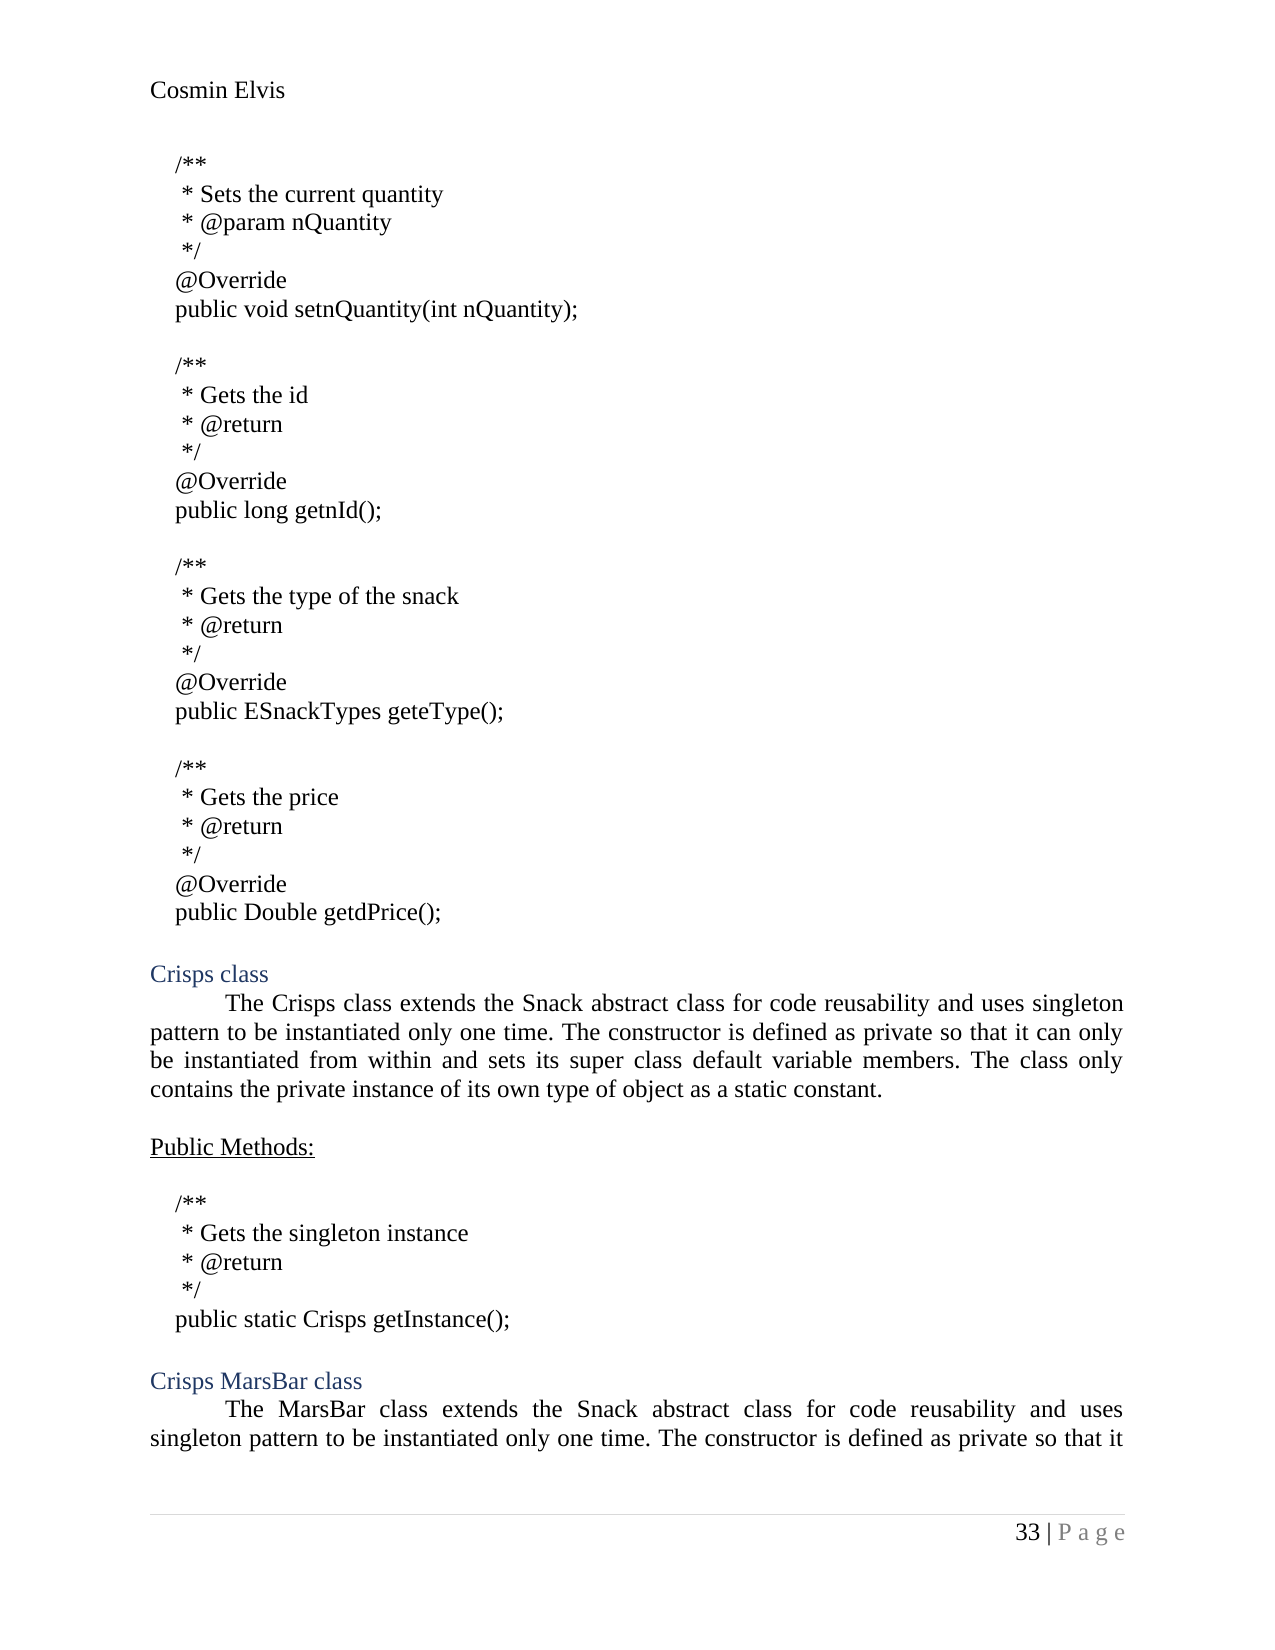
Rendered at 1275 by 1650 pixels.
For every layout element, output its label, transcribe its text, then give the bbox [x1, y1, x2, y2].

text * @return [150, 610, 1125, 639]
text @Override [150, 869, 1125, 897]
text /** [150, 1189, 1125, 1218]
text */ [150, 437, 1125, 466]
text public ESnackTypes geteType(); [150, 696, 1125, 725]
text /** [150, 150, 1125, 179]
text * Gets the type of the snack [150, 581, 1125, 610]
text @Override [150, 265, 1125, 294]
text public long getnId(); [150, 495, 1125, 524]
text The Crisps class extends the Snack abstract class for code reusability and uses singleton pattern to be instantiated only one time. The constructor is defined as private so that it can only be instantiated from within and sets its super class default variable members. The class only contains the private instance of its own type of object as a static constant. [150, 988, 1125, 1103]
subtitle Crisps MarsBar class [150, 1366, 1125, 1394]
text * Sets the current quantity [150, 179, 1125, 207]
text public void setnQuantity(int nQuantity); [150, 294, 1125, 322]
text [150, 1394, 1125, 1452]
text * Gets the price [150, 782, 1125, 811]
text @Override [150, 667, 1125, 696]
text */ [150, 840, 1125, 869]
text * @param nQuantity [150, 207, 1125, 236]
text * Gets the singleton instance [150, 1218, 1125, 1247]
text * @return [150, 1247, 1125, 1275]
text */ [150, 639, 1125, 667]
text * @return [150, 811, 1125, 840]
text */ [150, 236, 1125, 265]
text */ [150, 1275, 1125, 1304]
text /** [150, 552, 1125, 581]
text public Double getdPrice(); [150, 897, 1125, 926]
text public static Crisps getInstance(); [150, 1304, 1125, 1333]
text /** [150, 754, 1125, 782]
text * Gets the id [150, 380, 1125, 409]
text * @return [150, 409, 1125, 437]
subtitle Crisps class [150, 959, 1125, 988]
text @Override [150, 466, 1125, 495]
text Public Methods: [150, 1132, 1125, 1160]
text /** [150, 351, 1125, 380]
